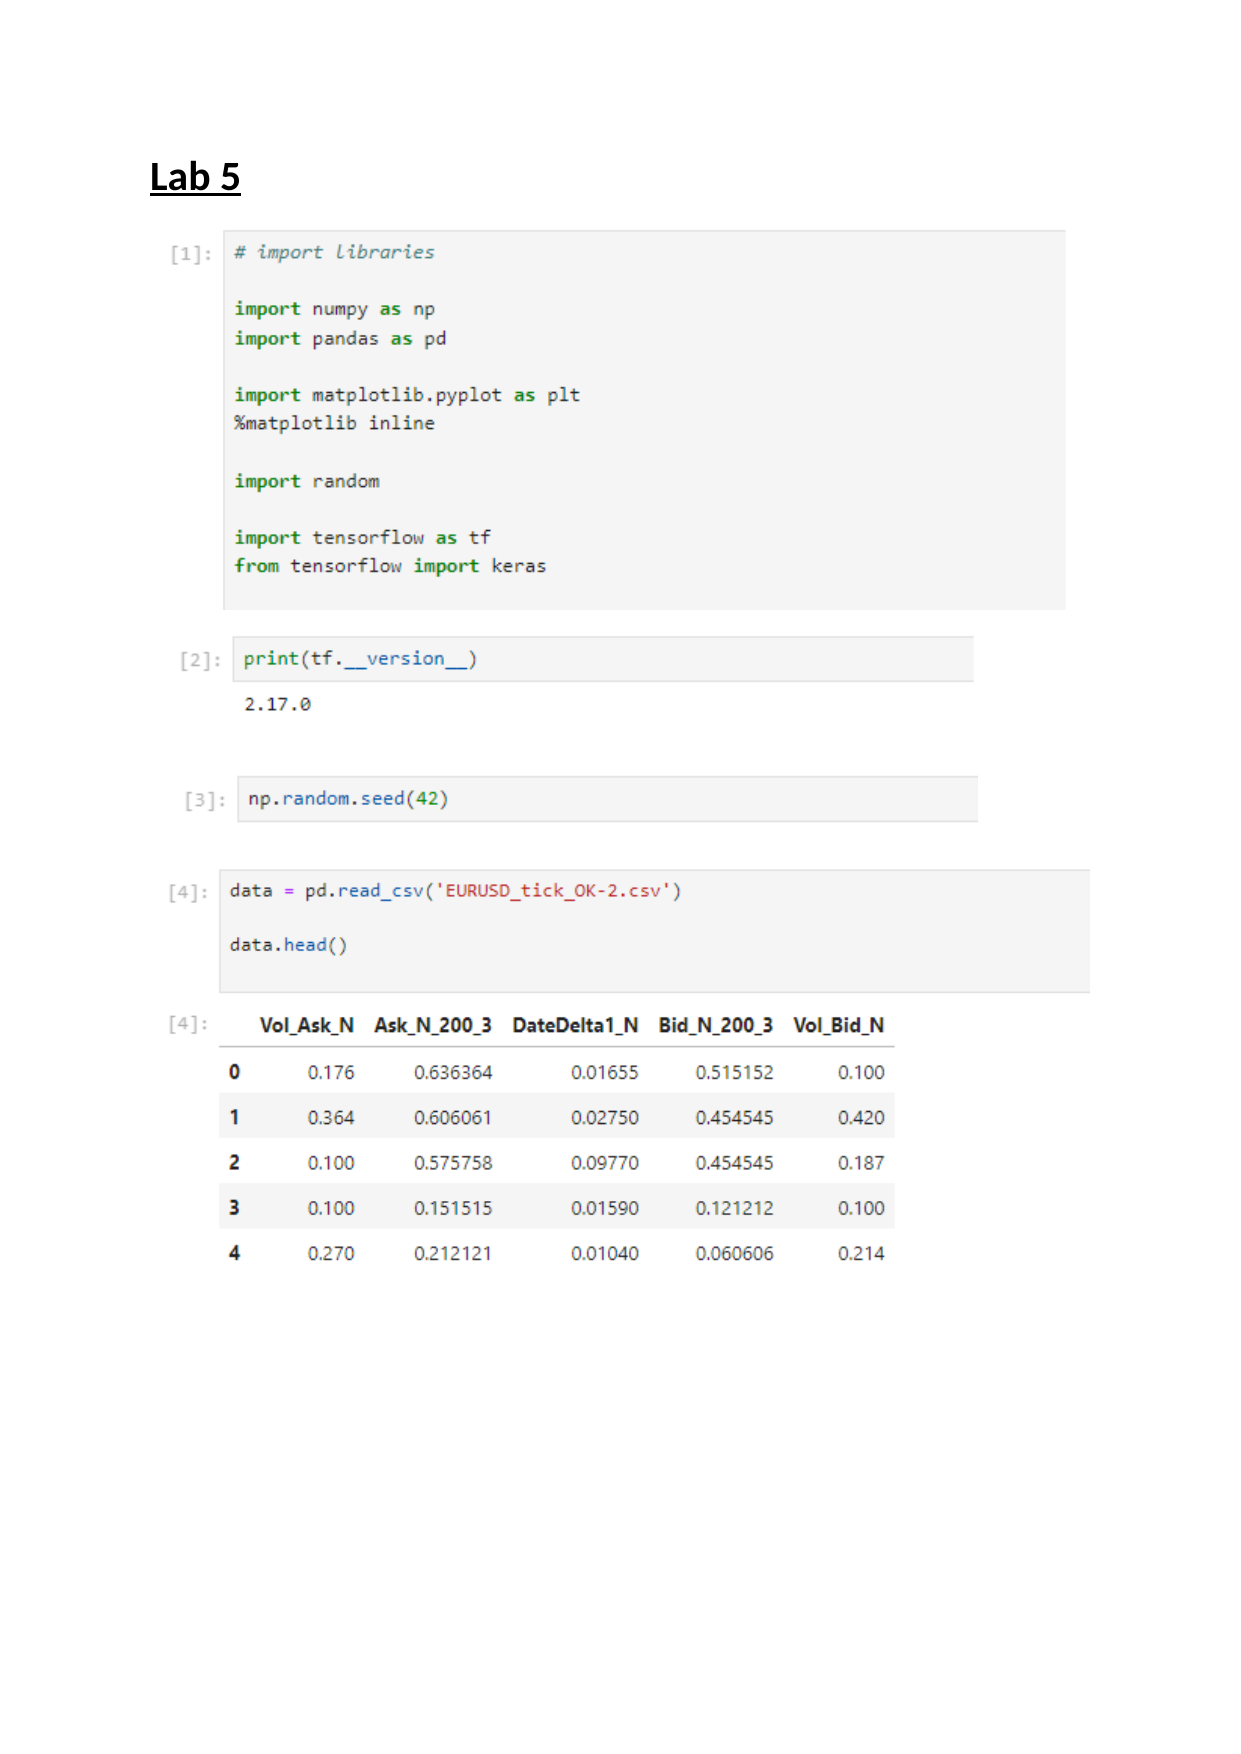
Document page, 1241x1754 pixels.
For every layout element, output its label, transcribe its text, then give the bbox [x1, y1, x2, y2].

picture [150, 628, 974, 736]
picture [150, 221, 1066, 610]
picture [150, 850, 1091, 1289]
text Lab 5 [150, 150, 1090, 201]
picture [150, 754, 979, 832]
